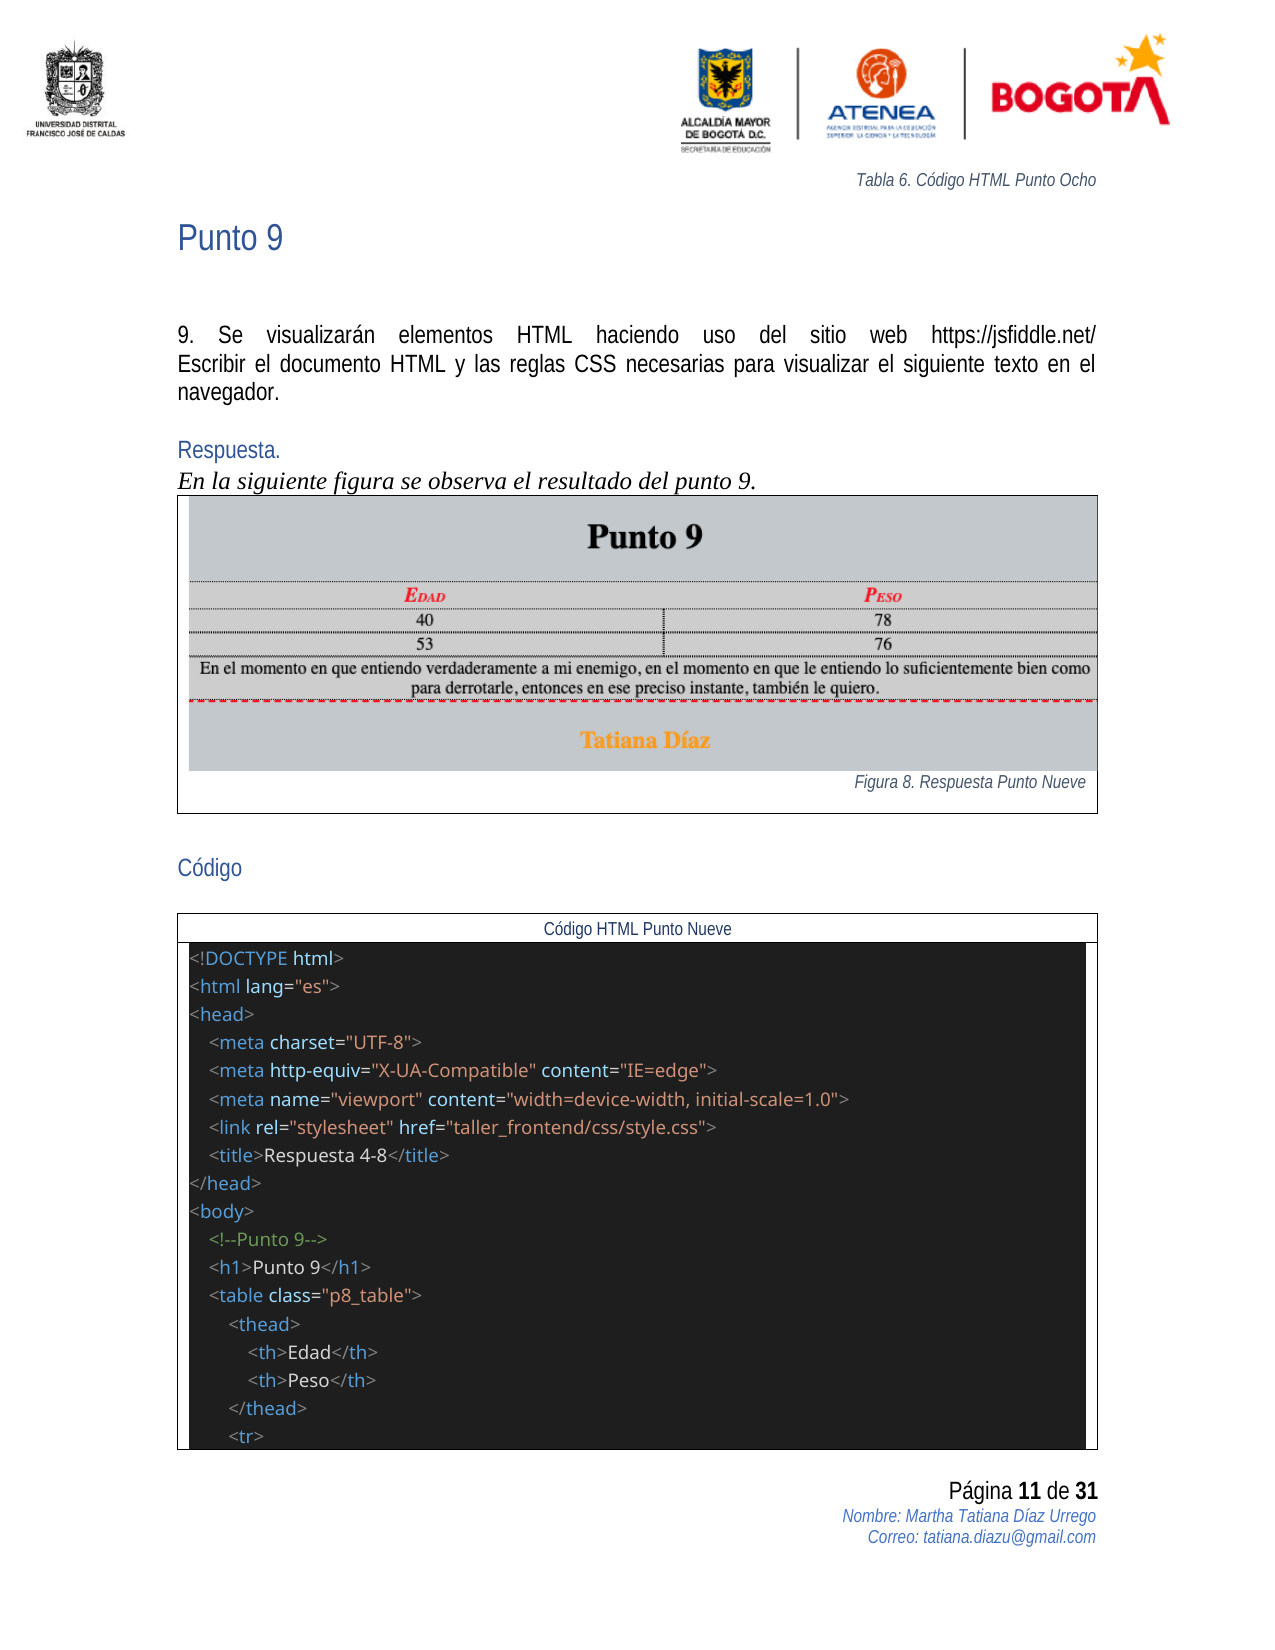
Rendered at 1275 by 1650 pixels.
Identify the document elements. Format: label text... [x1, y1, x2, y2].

subtitle Código [177, 853, 1098, 882]
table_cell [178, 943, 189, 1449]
text 9. Se visualizarán elementos HTML haciendo uso del sitio web https://jsfiddle.net/ Escribir el documento HTML y las reglas CSS necesarias para visualizar el siguiente texto en el navegador. [177, 320, 1098, 406]
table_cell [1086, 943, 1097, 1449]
subtitle Respuesta. [177, 435, 1098, 464]
table_header Figura 8. Respuesta Punto Nueve [178, 496, 1097, 813]
text Tabla 6. Código HTML Punto Ocho [177, 161, 1098, 191]
picture [188, 496, 1098, 771]
table_header Código HTML Punto Nueve [178, 914, 1097, 942]
subtitle Punto 9 [177, 216, 1098, 259]
text En la siguiente figura se observa el resultado del punto 9. [177, 466, 1098, 495]
picture [0, 20, 1255, 161]
